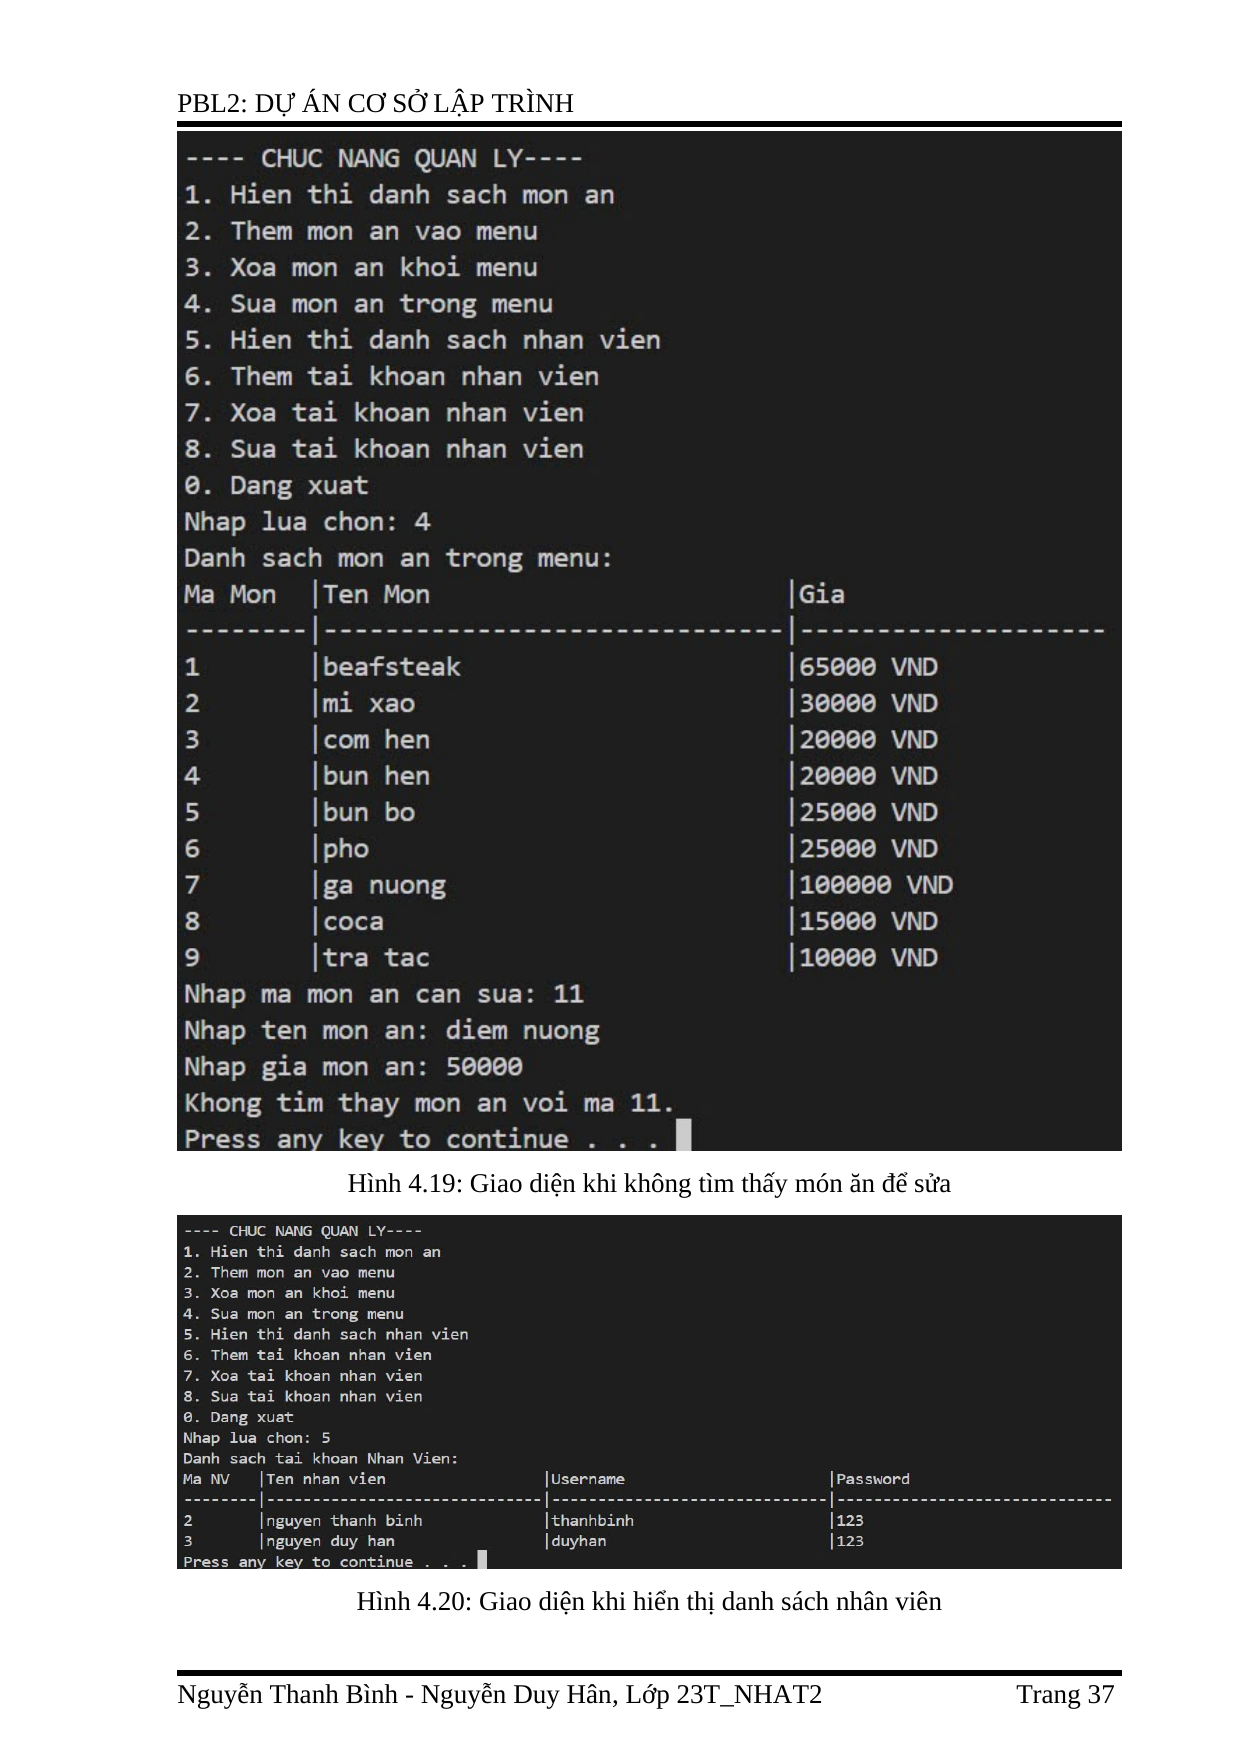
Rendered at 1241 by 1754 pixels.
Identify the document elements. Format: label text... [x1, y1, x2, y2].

picture [177, 131, 1122, 1151]
text Hình 4.20: Giao diện khi hiển thị danh sách nhân viên [177, 1585, 1122, 1616]
picture [177, 1215, 1122, 1569]
text Hình 4.19: Giao diện khi không tìm thấy món ăn để sửa [177, 1167, 1122, 1198]
